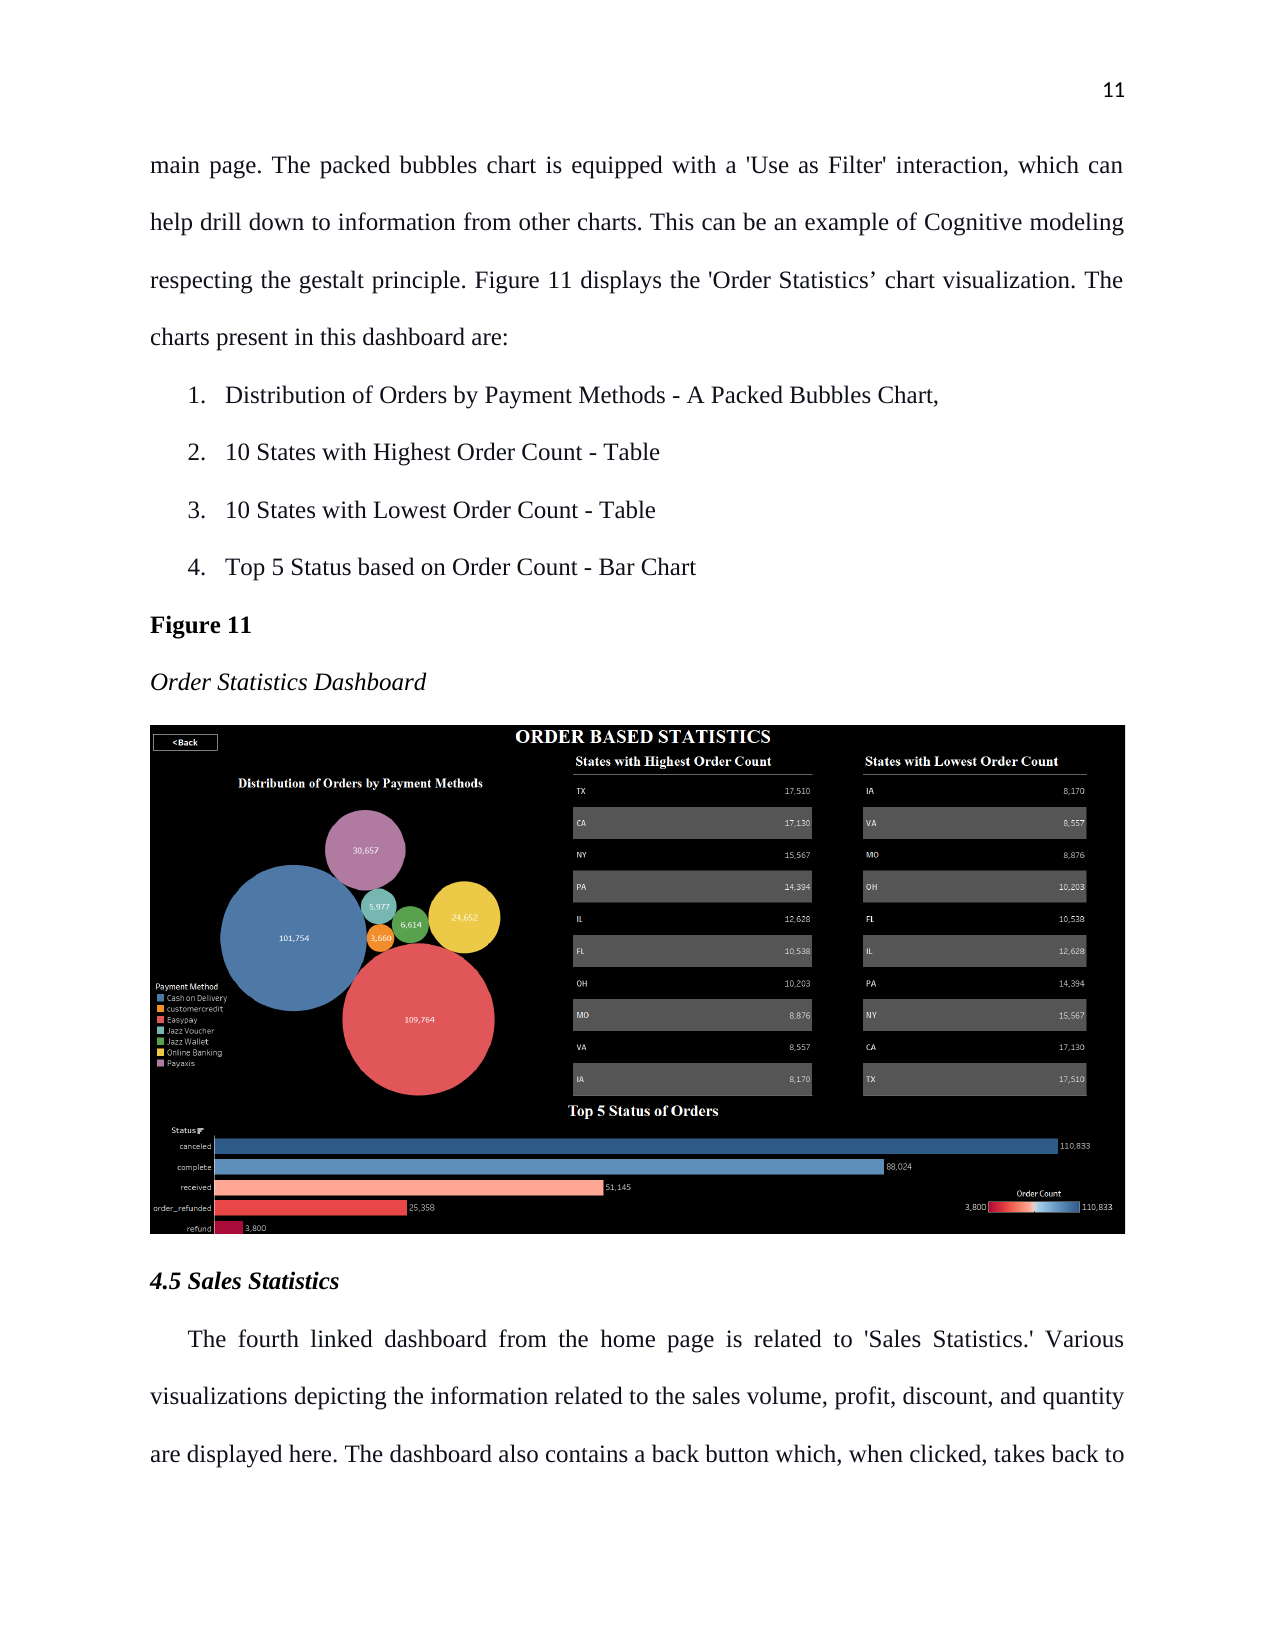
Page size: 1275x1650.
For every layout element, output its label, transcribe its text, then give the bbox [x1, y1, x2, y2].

list Top 5 Status based on Order Count - Bar Chart [187, 552, 1125, 581]
text Figure 11 [150, 610, 1125, 639]
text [150, 1324, 1125, 1467]
text Order Statistics Dashboard [150, 667, 1125, 696]
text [150, 150, 1125, 351]
list 10 States with Highest Order Count - Table [187, 437, 1125, 466]
list 10 States with Lowest Order Count - Table [187, 495, 1125, 524]
list Distribution of Orders by Payment Methods - A Packed Bubbles Chart, [187, 380, 1125, 409]
picture [150, 725, 1125, 1234]
subtitle 4.5 Sales Statistics [150, 1266, 1125, 1295]
